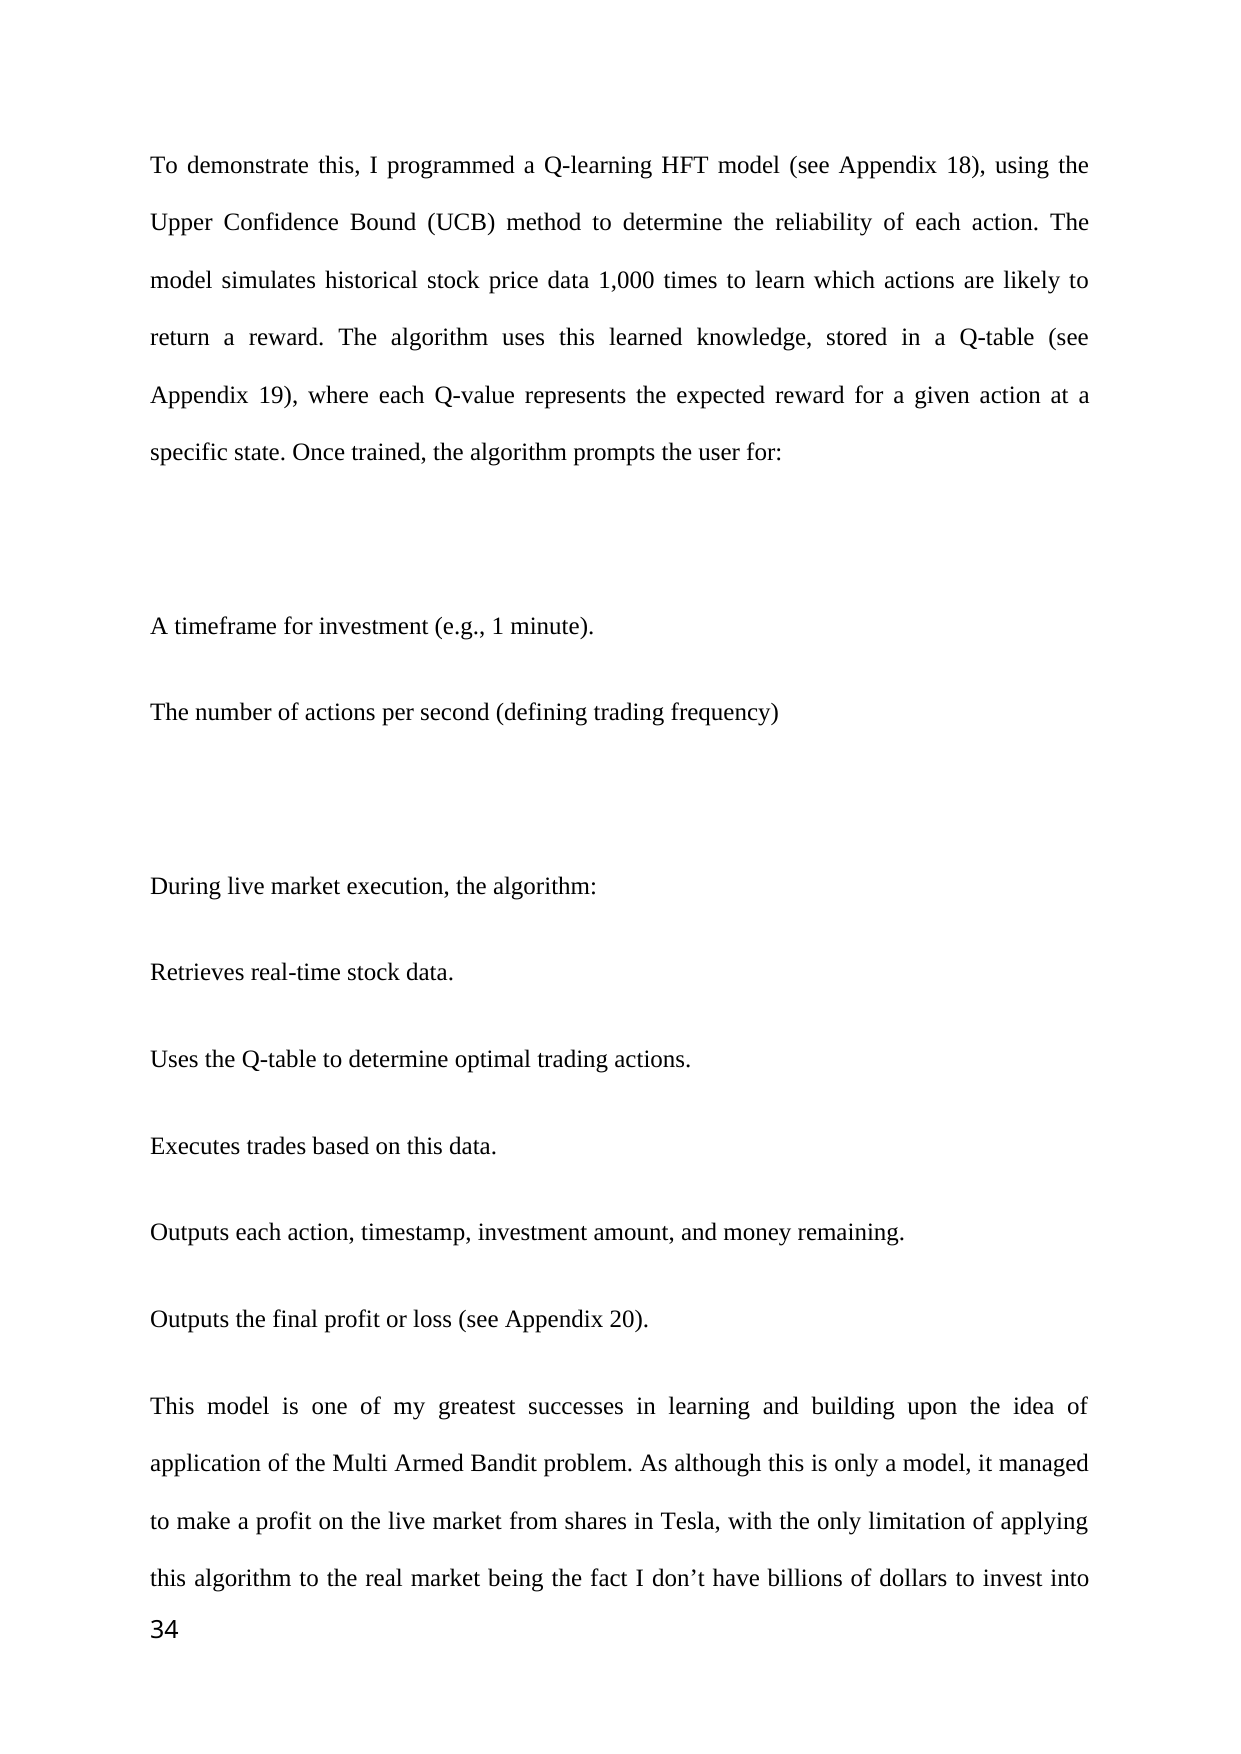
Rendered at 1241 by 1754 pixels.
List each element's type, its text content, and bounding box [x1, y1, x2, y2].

text During live market execution, the algorithm: [150, 871, 1090, 899]
text A timeframe for investment (e.g., 1 minute). [150, 611, 1090, 639]
text Executes trades based on this data. [150, 1131, 1090, 1159]
text Outputs each action, timestamp, investment amount, and money remaining. [150, 1217, 1090, 1246]
text Uses the Q-table to determine optimal trading actions. [150, 1044, 1090, 1073]
text To demonstrate this, I programmed a Q-learning HFT model (see Appendix 18), using the Upper Confidence Bound (UCB) method to determine the reliability of each action. The model simulates historical stock price data 1,000 times to learn which actions are likely to return a reward. The algorithm uses this learned knowledge, stored in a Q-table (see Appendix 19), where each Q-value represents the expected reward for a given action at a specific state. Once trained, the algorithm prompts the user for: [150, 150, 1090, 466]
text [150, 1391, 1090, 1592]
text The number of actions per second (defining trading frequency) [150, 697, 1090, 726]
text Outputs the final profit or loss (see Appendix 20). [150, 1304, 1090, 1333]
text Retrieves real-time stock data. [150, 957, 1090, 986]
